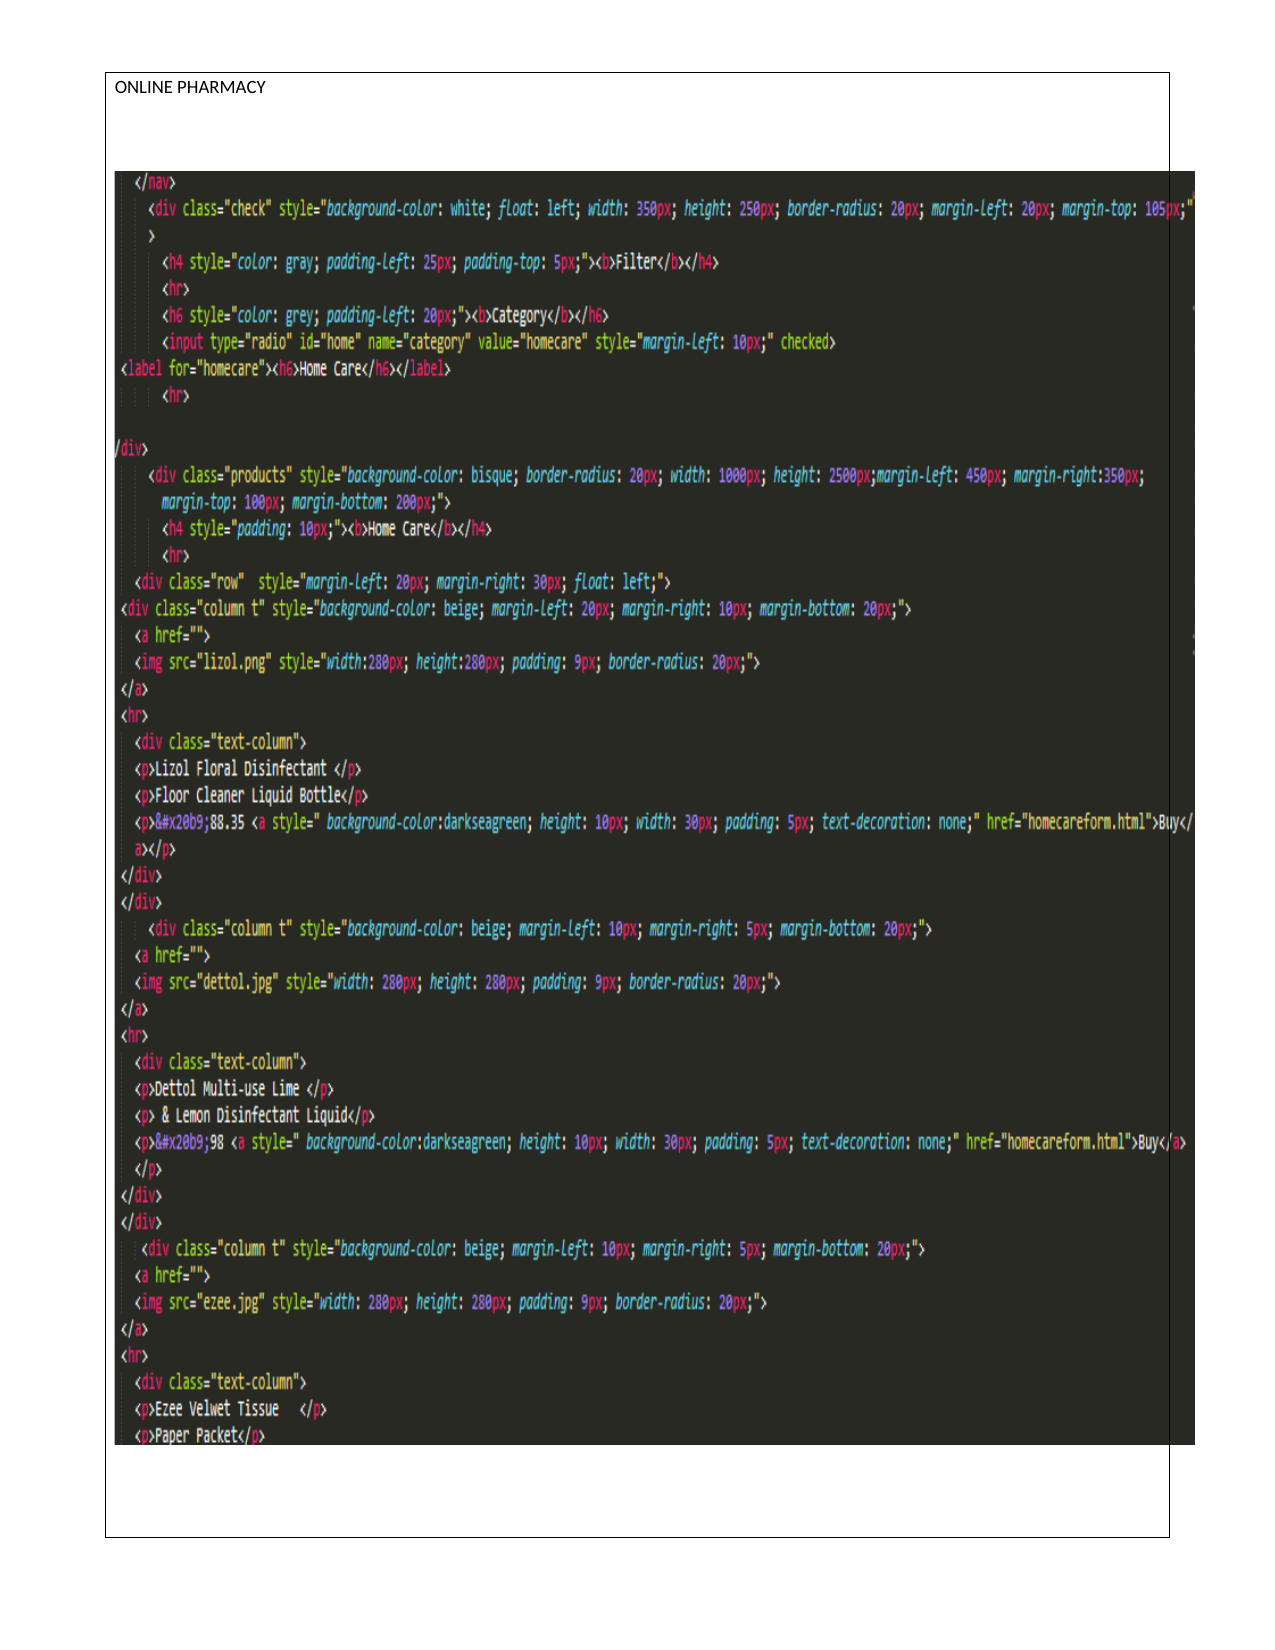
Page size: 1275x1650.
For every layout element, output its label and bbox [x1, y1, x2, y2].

picture [114, 171, 1169, 1445]
picture [1170, 171, 1195, 1445]
